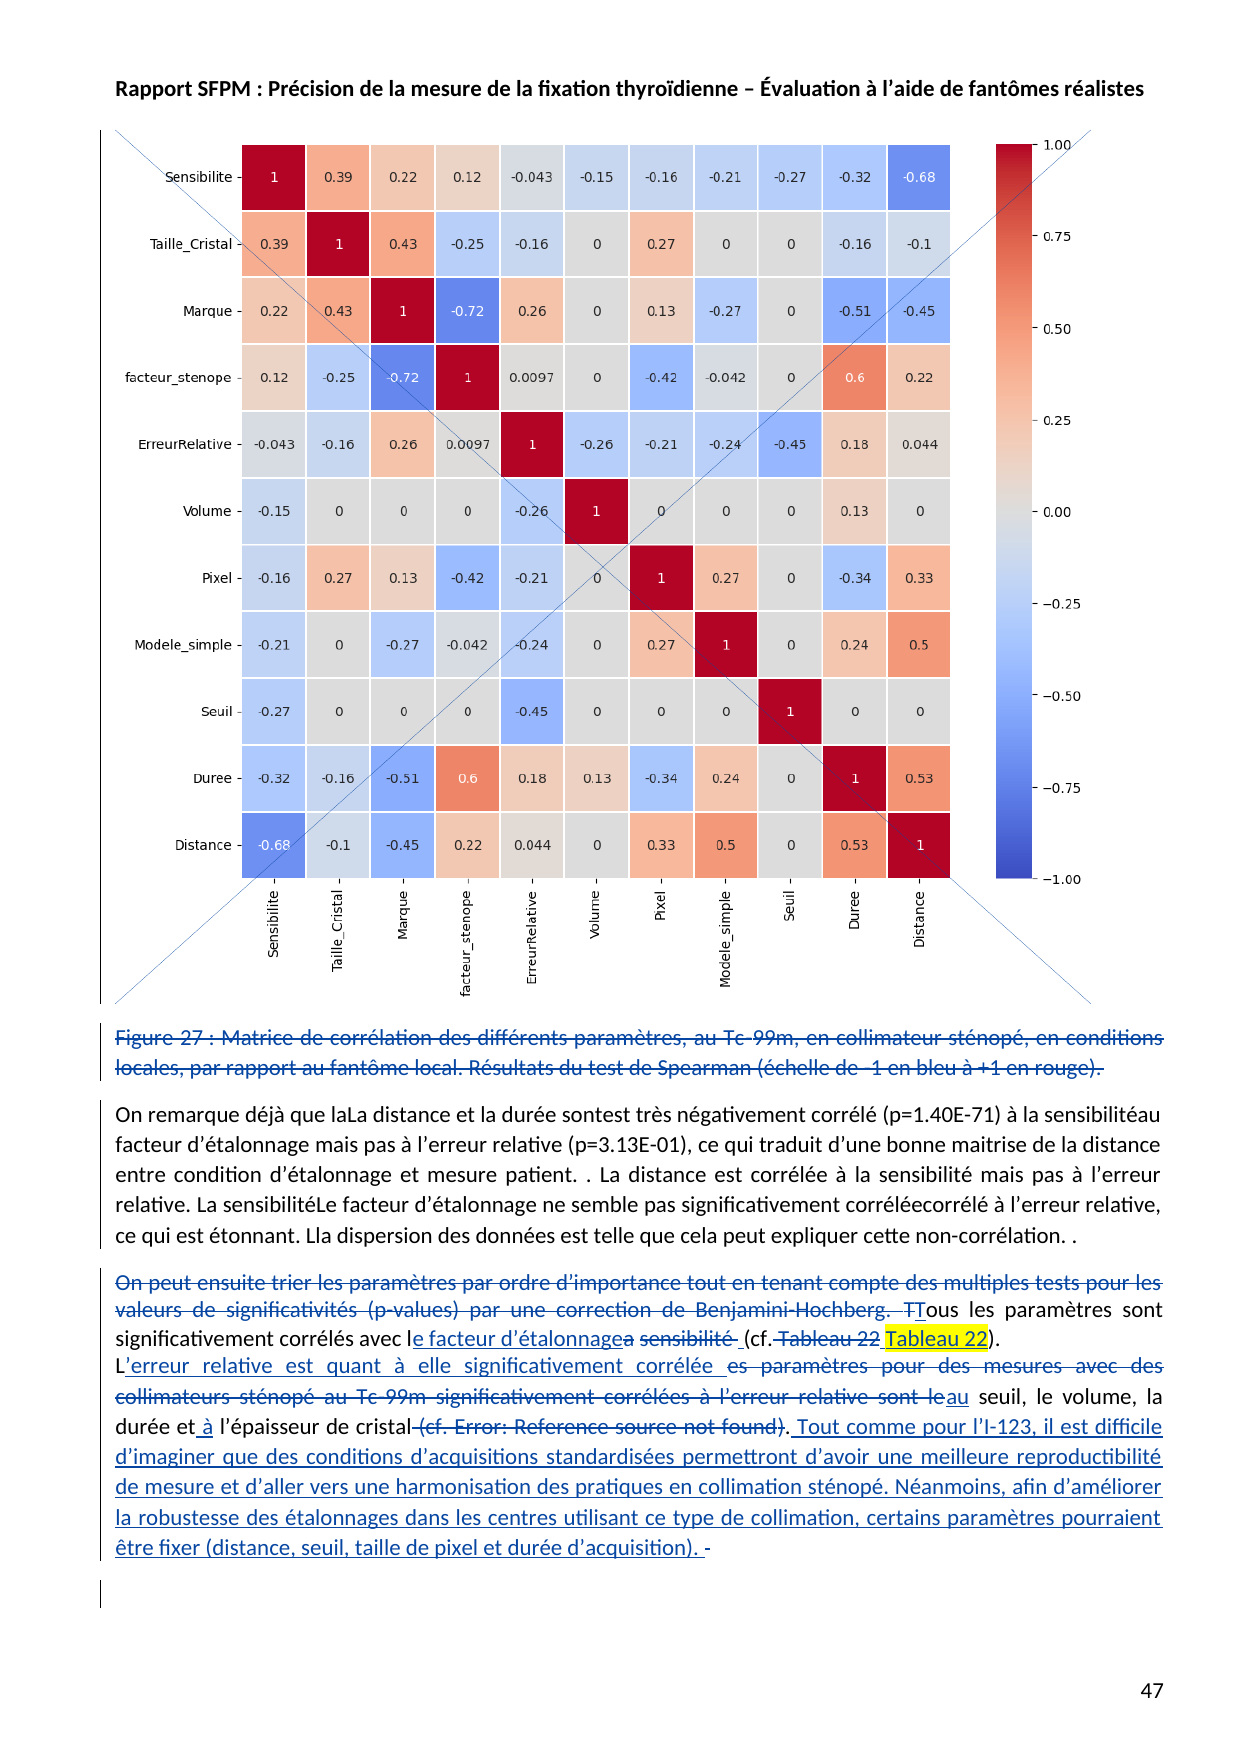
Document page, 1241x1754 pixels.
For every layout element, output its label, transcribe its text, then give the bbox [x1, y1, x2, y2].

text distance négativement corrélé ne semble pas significativement à l’erreur relativea dispersion des données est telle que cela peut expliquer cette non-corrélation [115, 1100, 1163, 1249]
picture [115, 131, 601, 1003]
text ous les paramètres sont significativement corrélés avec l (cf.). [115, 1268, 1163, 1283]
text L seuil, le volume, la durée et l’épaisseur de cristal. [115, 1528, 1163, 1561]
picture [117, 130, 1089, 565]
text L seuil, le volume, la durée et l’épaisseur de cristal. [115, 1352, 1163, 1466]
text ous les paramètres sont significativement corrélés avec l (cf.). [115, 1284, 1163, 1352]
picture [605, 131, 1091, 1002]
picture [117, 568, 1089, 1004]
text L seuil, le volume, la durée et l’épaisseur de cristal. [115, 1468, 1163, 1497]
text L seuil, le volume, la durée et l’épaisseur de cristal. [115, 1498, 1163, 1527]
